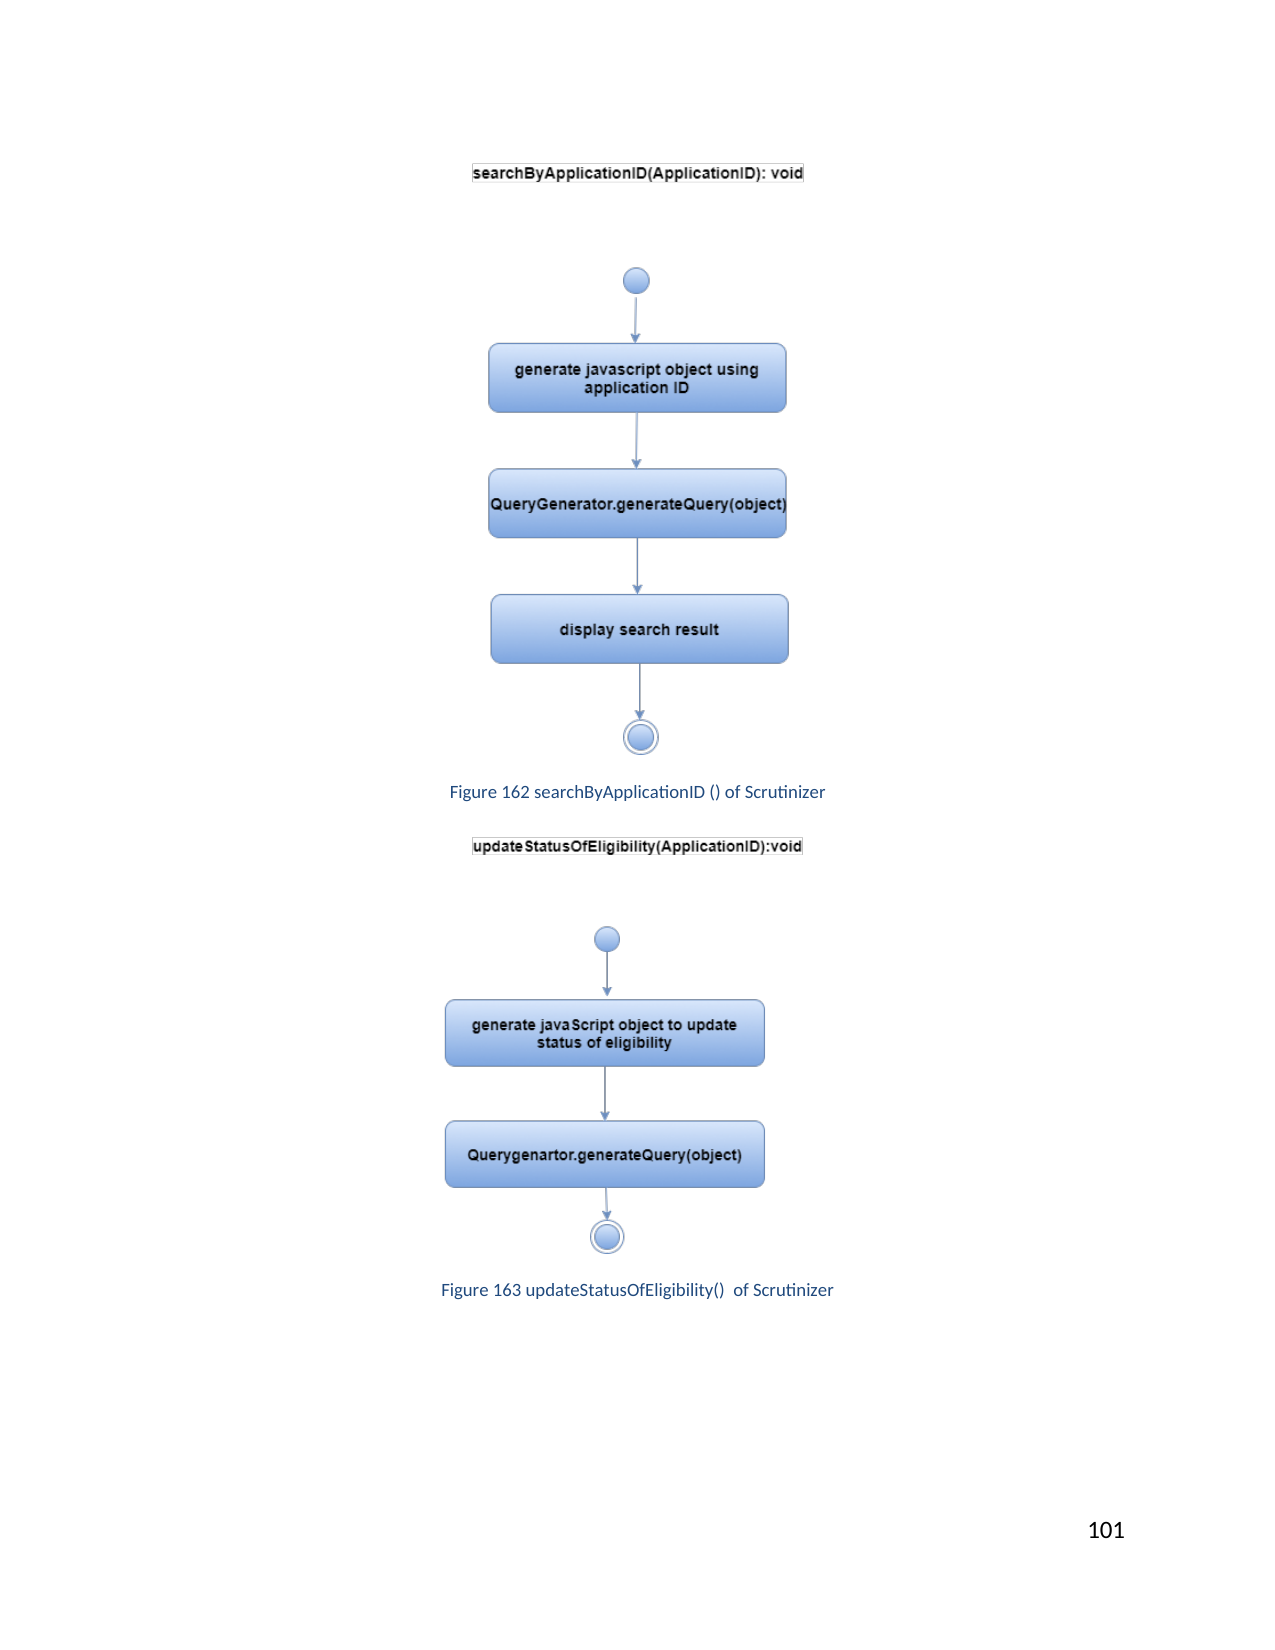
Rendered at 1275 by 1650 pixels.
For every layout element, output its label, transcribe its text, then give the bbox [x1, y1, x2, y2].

text Figure 162 searchByApplicationID () of Scrutinizer [150, 780, 1125, 803]
text Figure 163 updateStatusOfEligibility() of Scrutinizer [150, 1278, 1125, 1301]
picture [335, 823, 940, 1254]
picture [323, 150, 952, 755]
